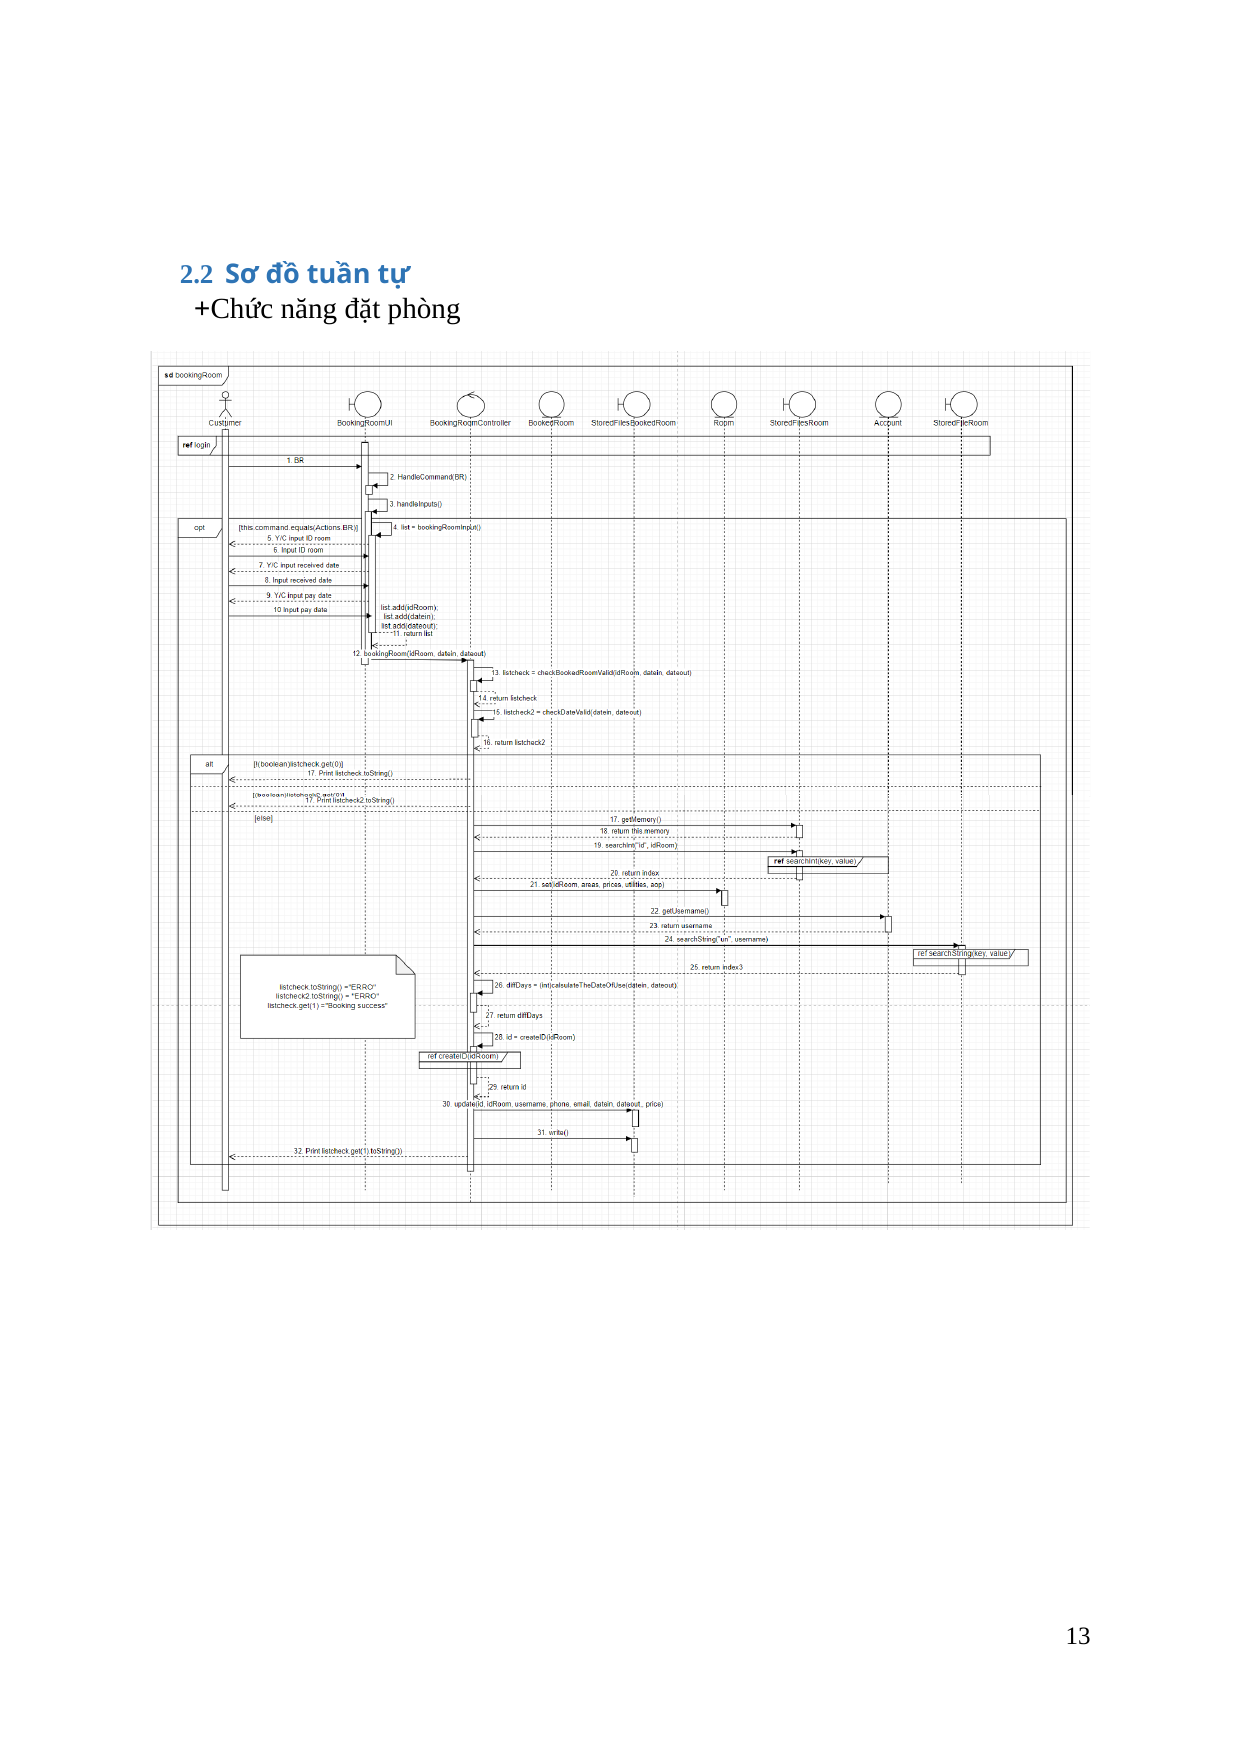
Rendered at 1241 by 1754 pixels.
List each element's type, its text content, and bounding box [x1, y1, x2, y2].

subtitle Sơ đồ tuần tự [179, 255, 1090, 292]
picture [150, 351, 1091, 1230]
list +Chức năng đặt phòng [194, 292, 1090, 325]
